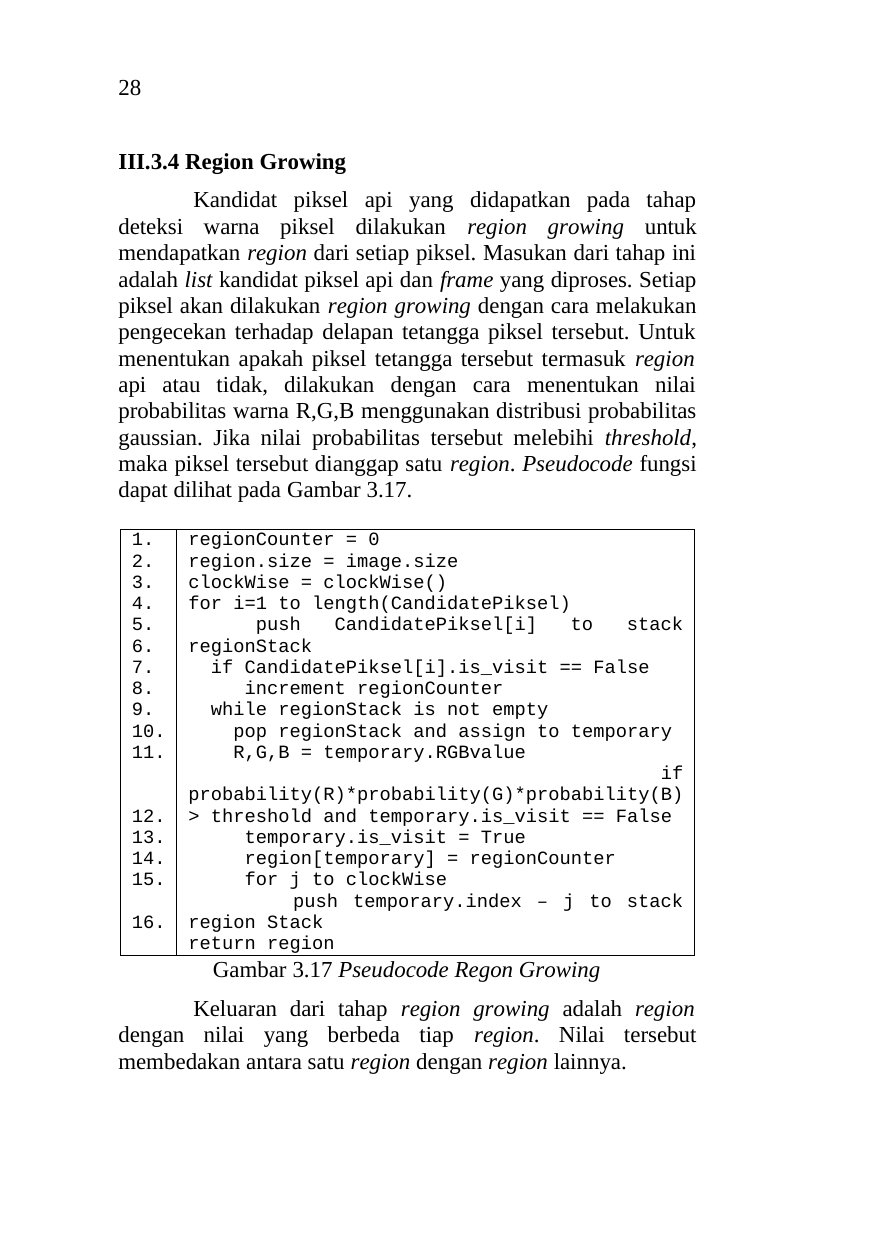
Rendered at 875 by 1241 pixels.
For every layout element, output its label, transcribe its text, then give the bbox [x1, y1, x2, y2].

table_header regionCounter = 0 region.size = image.size clockWise = clockWise() for i=1 to length(CandidatePiksel) push CandidatePiksel[i] to stack regionStack if CandidatePiksel[i].is_visit == False increment regionCounter while regionStack is not empty pop regionStack and assign to temporary R,G,B = temporary.RGBvalue if probability(R)*probability(G)*probability(B) > threshold and temporary.is_visit == False temporary.is_visit = True region[temporary] = regionCounter for j to clockWise push temporary.index – j to stack region Stack return region [177, 530, 694, 955]
text Keluaran dari tahap region growing adalah region dengan nilai yang berbeda tiap region. Nilai tersebut membedakan antara satu region dengan region lainnya. [118, 995, 697, 1074]
subtitle Region Growing [118, 148, 697, 174]
table_header 1. 2. 3. 4. 5. 6. 7. 8. 9. 10. 11. 12. 13. 14. 15. 16. [121, 530, 176, 955]
